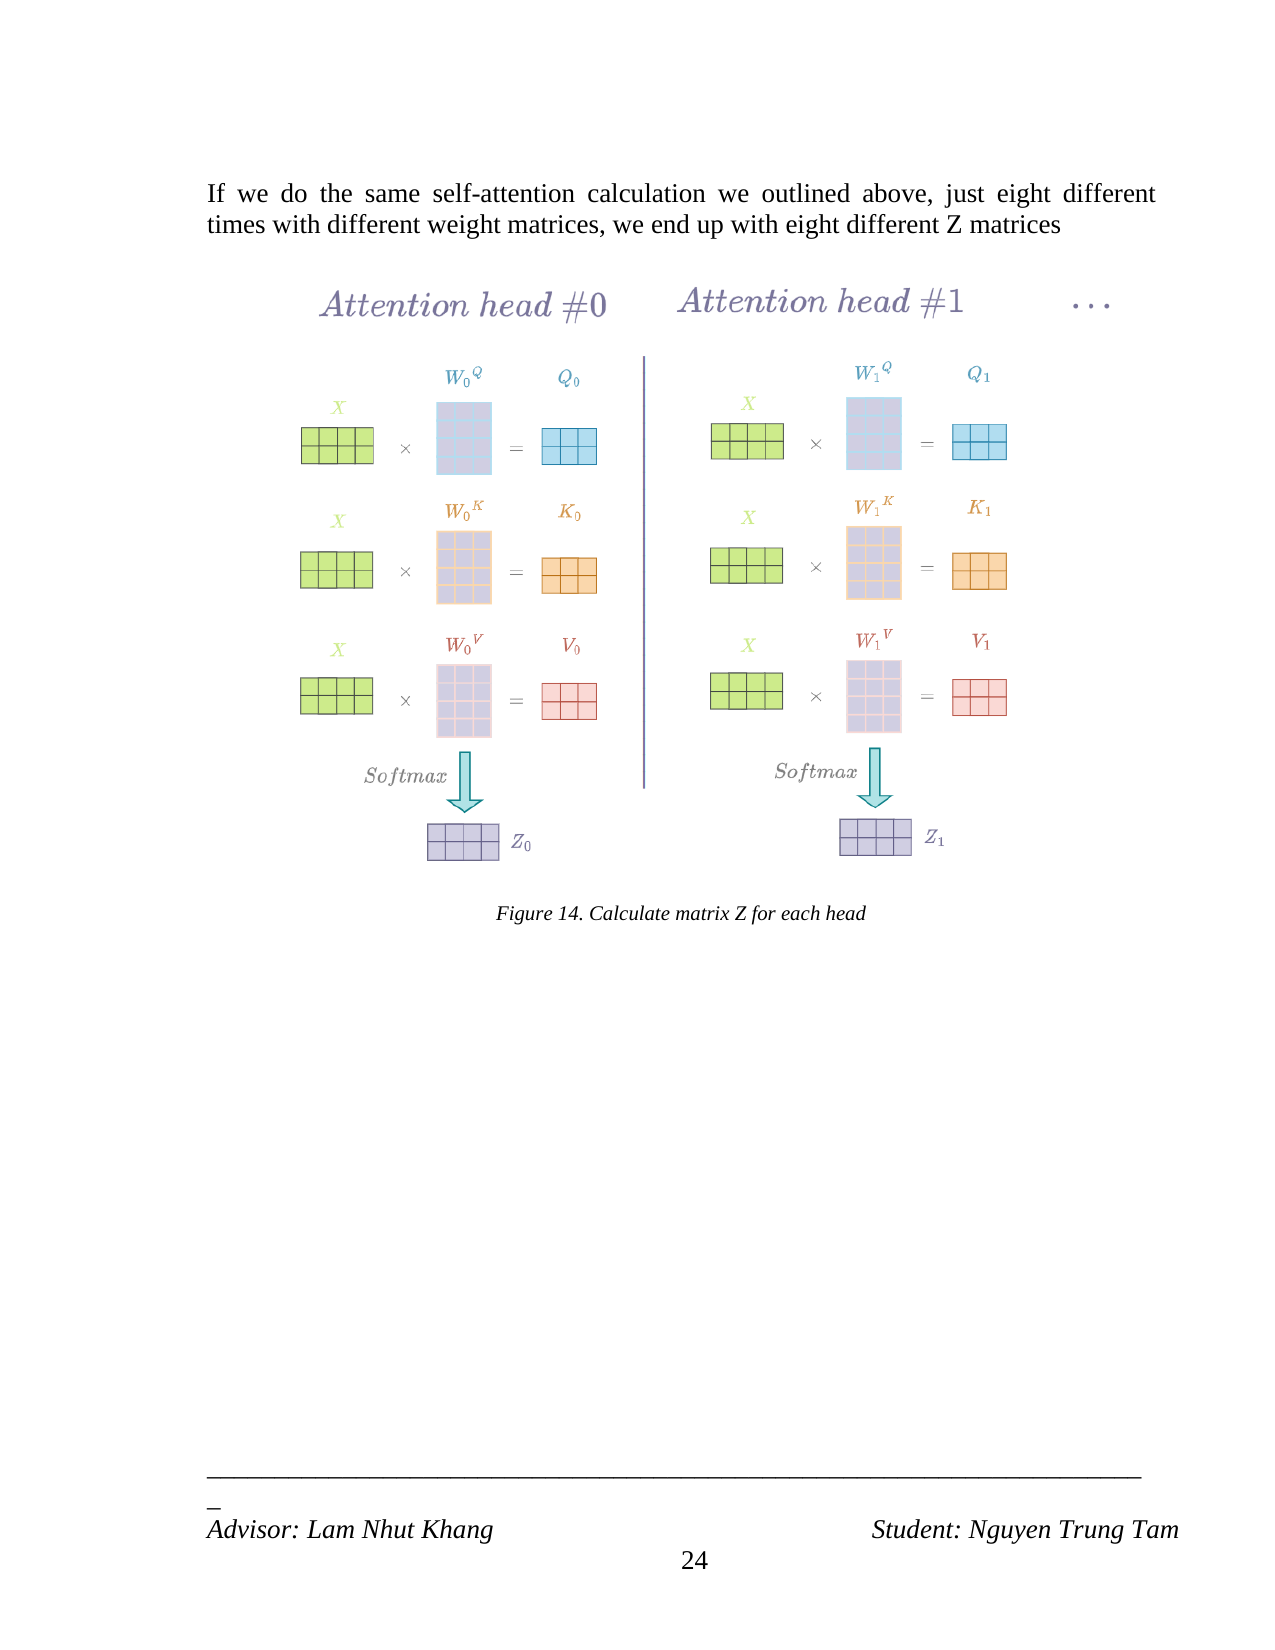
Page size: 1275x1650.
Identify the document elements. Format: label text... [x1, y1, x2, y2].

text If we do the same self-attention calculation we outlined above, just eight different times with different weight matrices, we end up with eight different Z matrices [207, 177, 1157, 239]
picture [206, 256, 1157, 885]
